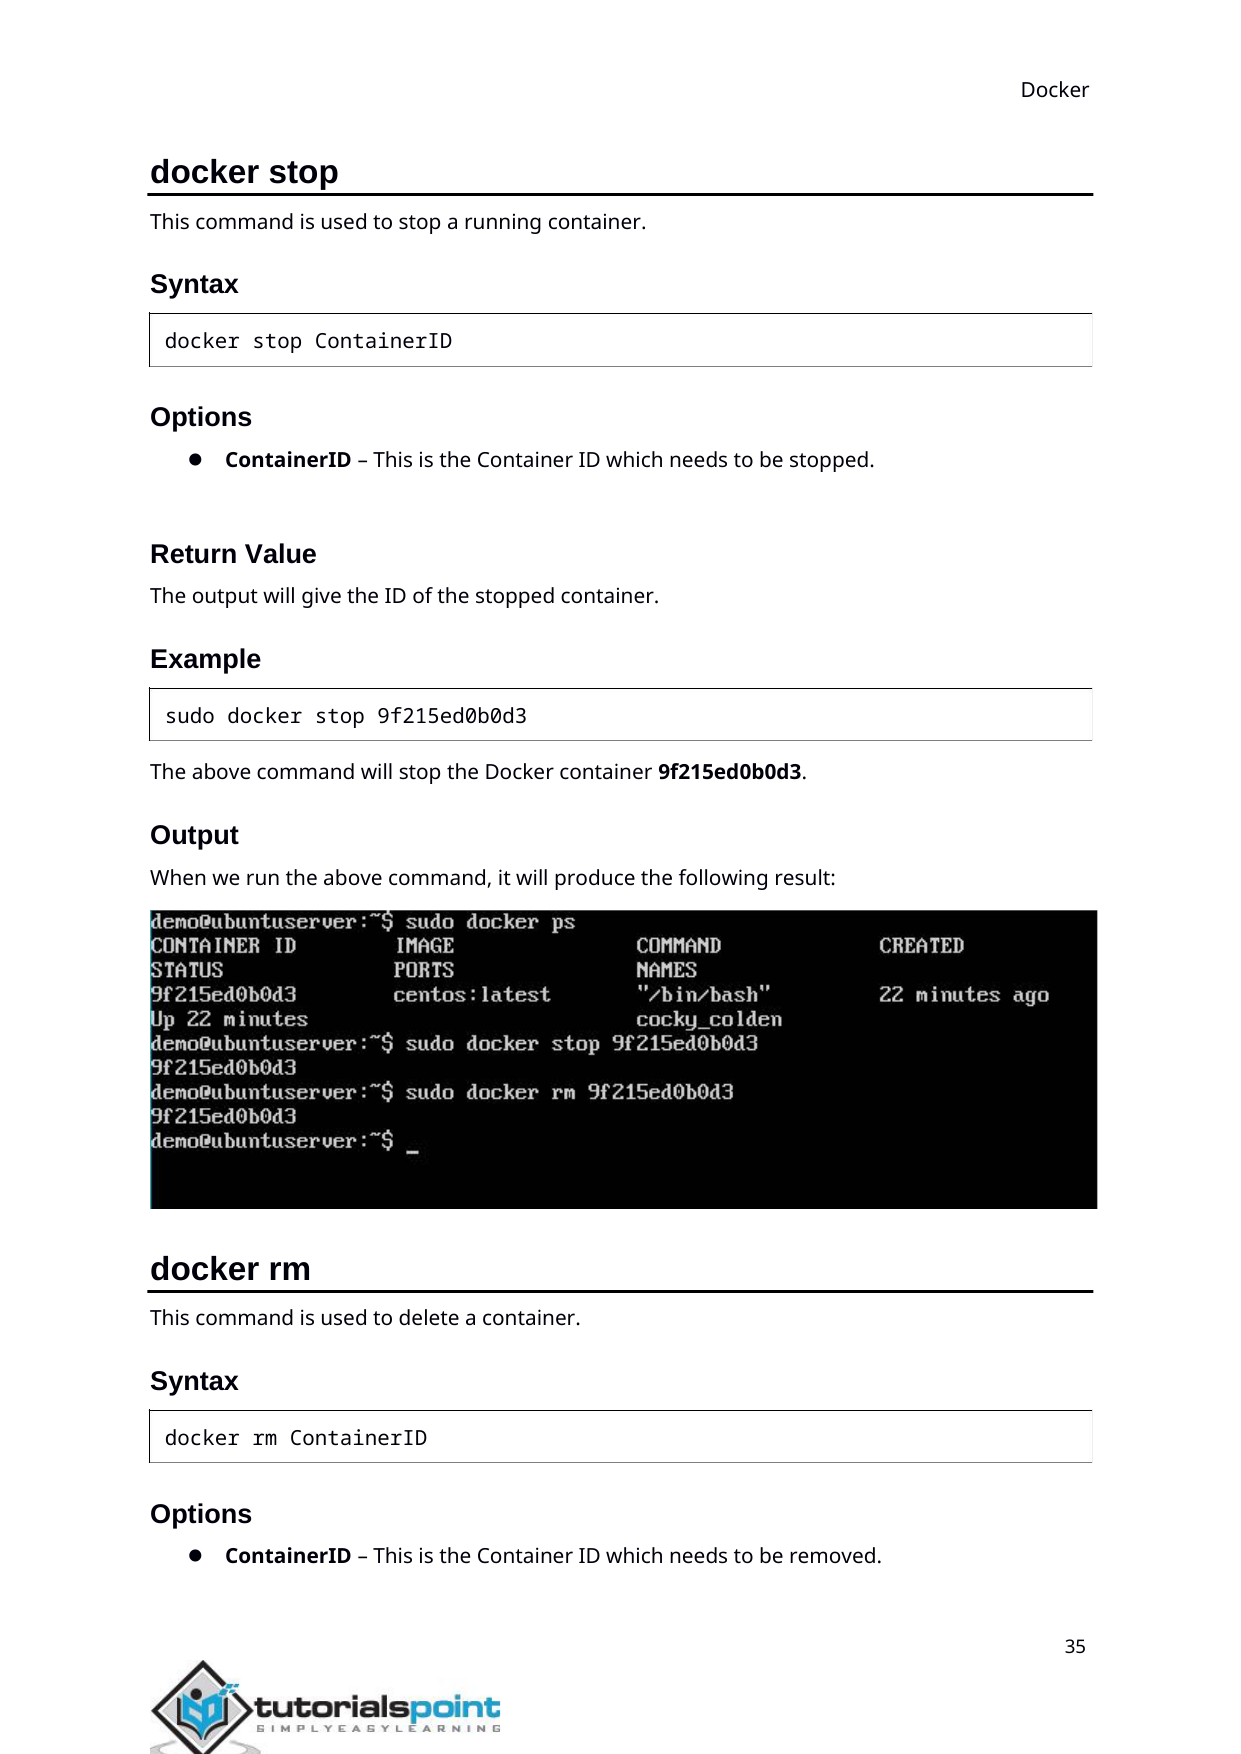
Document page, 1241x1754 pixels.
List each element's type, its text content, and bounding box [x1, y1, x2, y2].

text Return Value [150, 538, 1090, 569]
text This command is used to delete a container. [150, 1303, 1090, 1332]
text Options [150, 401, 1090, 432]
list ContainerID – This is the Container ID which needs to be stopped. [187, 445, 1090, 473]
text docker rm ContainerID [164, 1423, 1090, 1451]
picture [148, 687, 1093, 741]
text The output will give the ID of the stopped container. [150, 582, 1090, 610]
text This command is used to stop a running container. [150, 207, 1090, 235]
text sudo docker stop 9f215ed0b0d3 [164, 701, 1090, 729]
text 35 [1064, 1633, 1090, 1659]
text The above command will stop the Docker container 9f215ed0b0d3. [150, 757, 1090, 786]
text Docker [150, 75, 1089, 103]
text Syntax [150, 1365, 1090, 1396]
text Syntax [150, 268, 1090, 300]
list ContainerID – This is the Container ID which needs to be removed. [187, 1542, 1090, 1570]
picture [148, 312, 1093, 367]
text Output [150, 819, 1090, 850]
text docker stop [150, 153, 1090, 191]
text Options [150, 1498, 1090, 1529]
text When we run the above command, it will produce the following result: [150, 863, 1090, 891]
picture [148, 1409, 1093, 1463]
picture [150, 1660, 501, 1754]
text docker stop ContainerID [164, 326, 1090, 354]
picture [150, 910, 1099, 1209]
text docker rm [150, 1249, 1090, 1288]
text Example [150, 643, 1090, 674]
